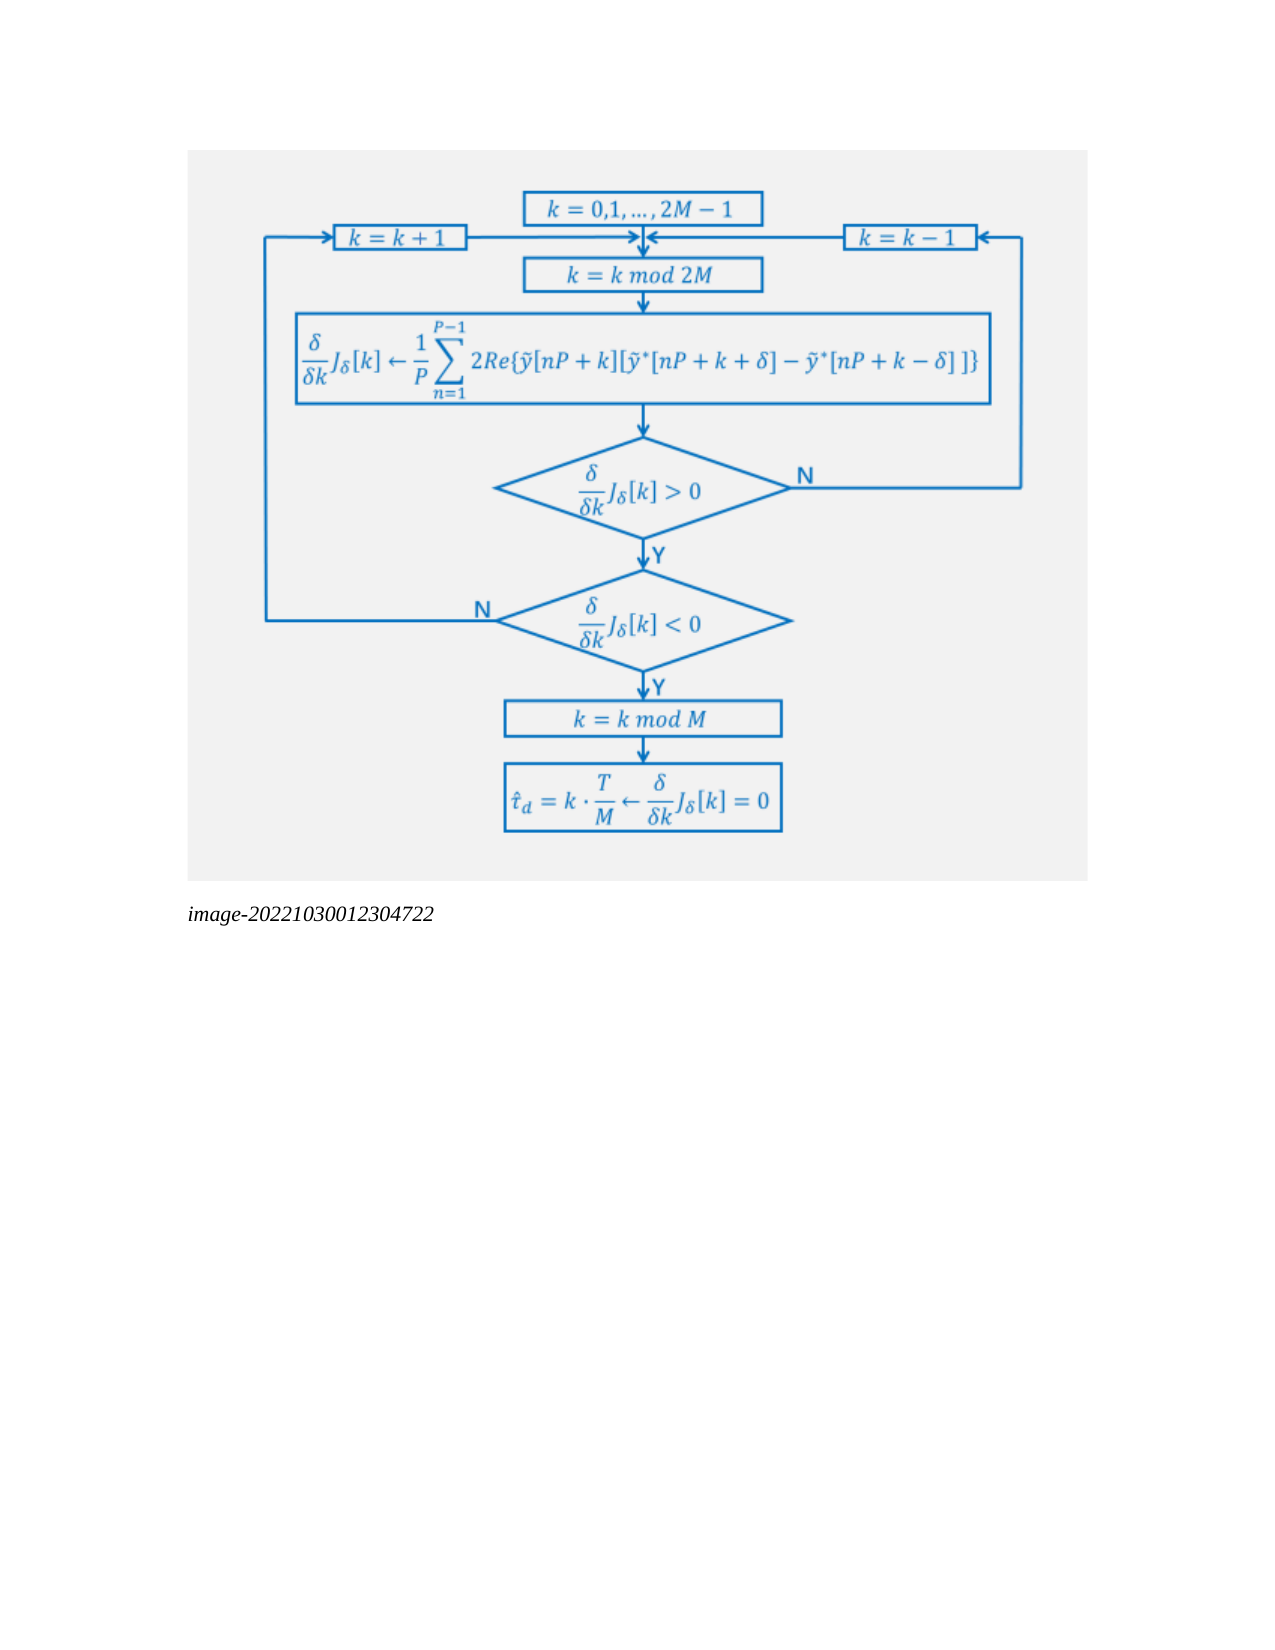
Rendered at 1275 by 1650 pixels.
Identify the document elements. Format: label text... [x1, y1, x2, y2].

text image-20221030012304722 [187, 901, 1087, 927]
picture [187, 150, 1088, 881]
